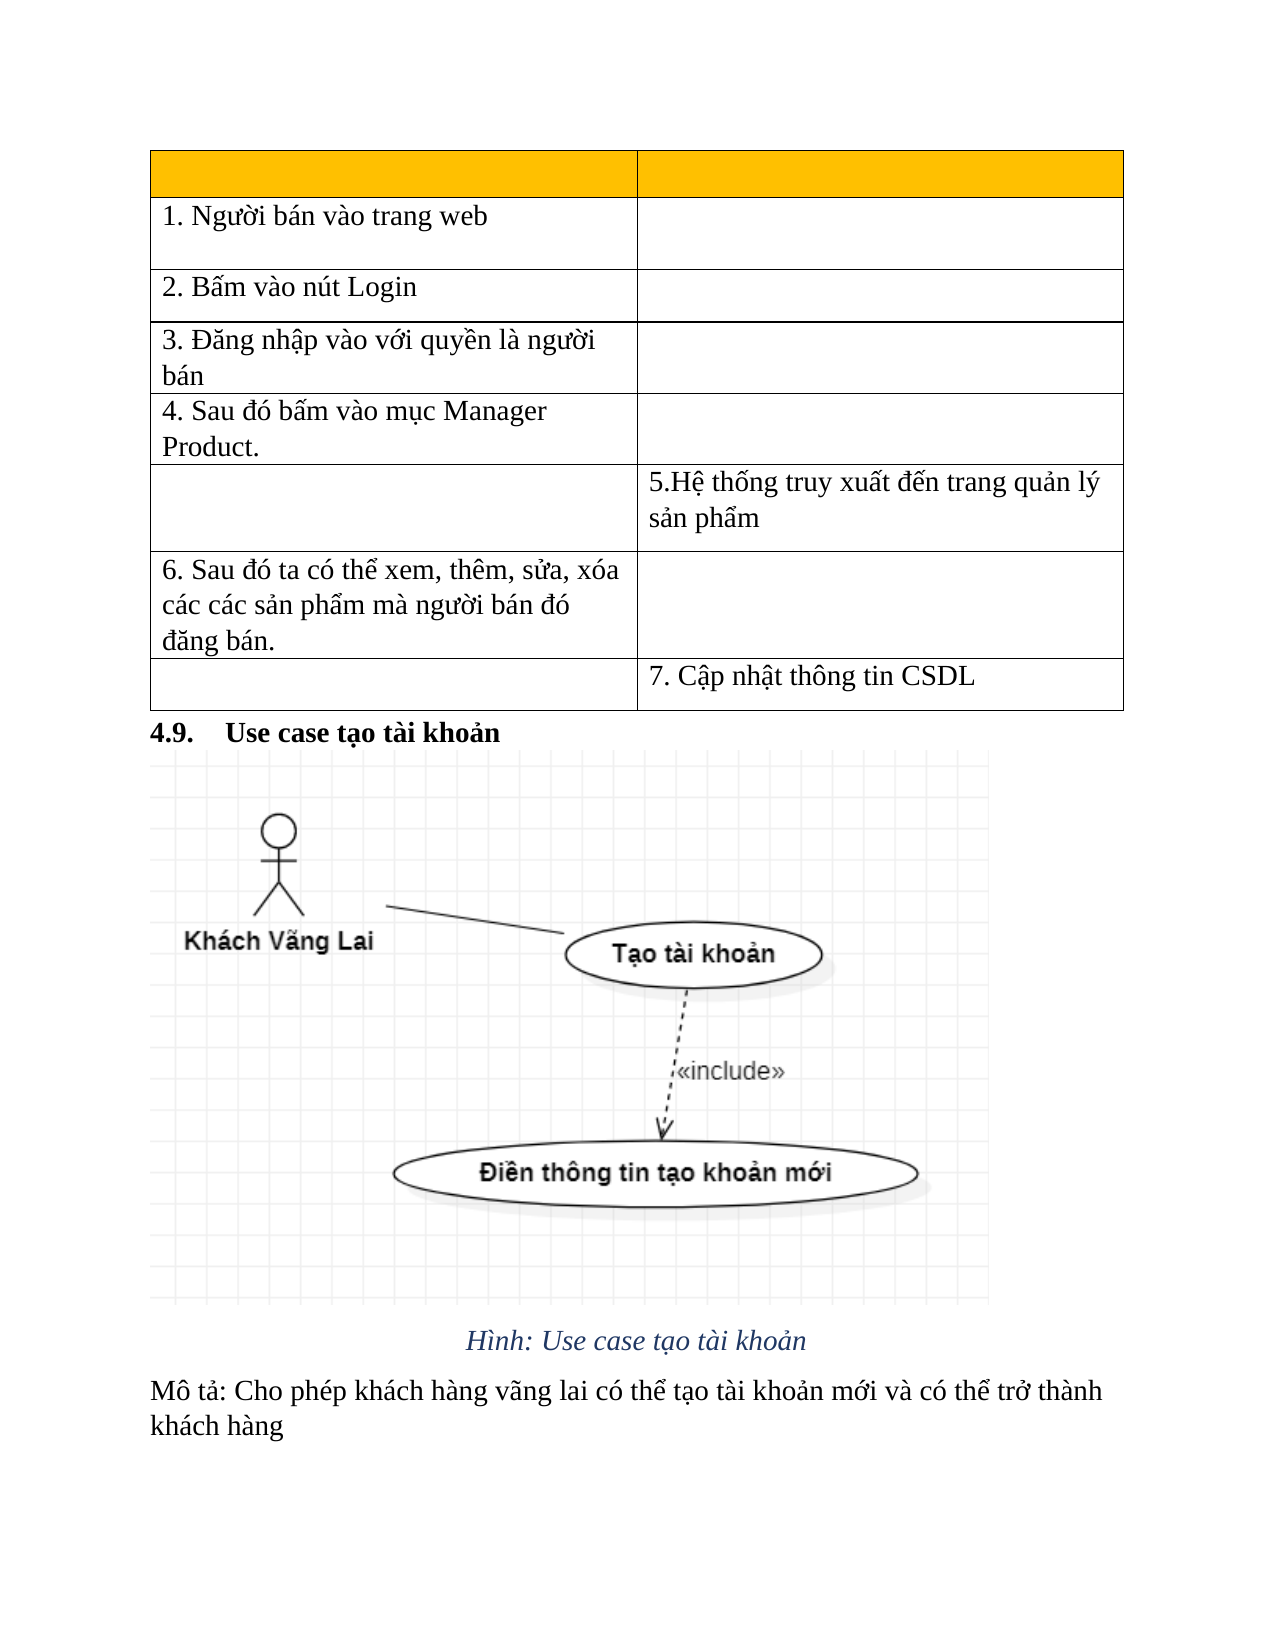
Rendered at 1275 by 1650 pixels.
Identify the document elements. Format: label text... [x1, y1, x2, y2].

text Mô tả: Cho phép khách hàng vãng lai có thể tạo tài khoản mới và có thể trở thành khách hàng [150, 1373, 1125, 1442]
subtitle 4.9. Use case tạo tài khoản [150, 715, 1125, 749]
table_cell 4. Sau đó bấm vào mục Manager Product. [151, 394, 637, 463]
table_cell [151, 659, 637, 710]
table_cell [638, 323, 1123, 392]
subtitle Hình: Use case tạo tài khoản [150, 1323, 1125, 1357]
table_cell 7. Cập nhật thông tin CSDL [638, 659, 1123, 710]
table_cell [638, 552, 1123, 657]
table_header HỆ THỐNG HOẠT ĐỘNG [638, 151, 1123, 197]
table_cell [638, 394, 1123, 463]
table_cell [638, 198, 1123, 268]
table_header NGƯỜI BÁN THỰC HIỆN [151, 151, 637, 197]
table_cell 6. Sau đó ta có thể xem, thêm, sửa, xóa các các sản phẩm mà người bán đó đăng bán. [151, 552, 637, 657]
table_cell 5.Hệ thống truy xuất đến trang quản lý sản phẩm [638, 465, 1123, 551]
table_cell [638, 270, 1123, 321]
picture [150, 750, 989, 1305]
table_cell 1. Người bán vào trang web [151, 198, 637, 268]
table_cell 2. Bấm vào nút Login [151, 270, 637, 321]
table_cell 3. Đăng nhập vào với quyền là người bán [151, 323, 637, 392]
table_cell [151, 465, 637, 551]
